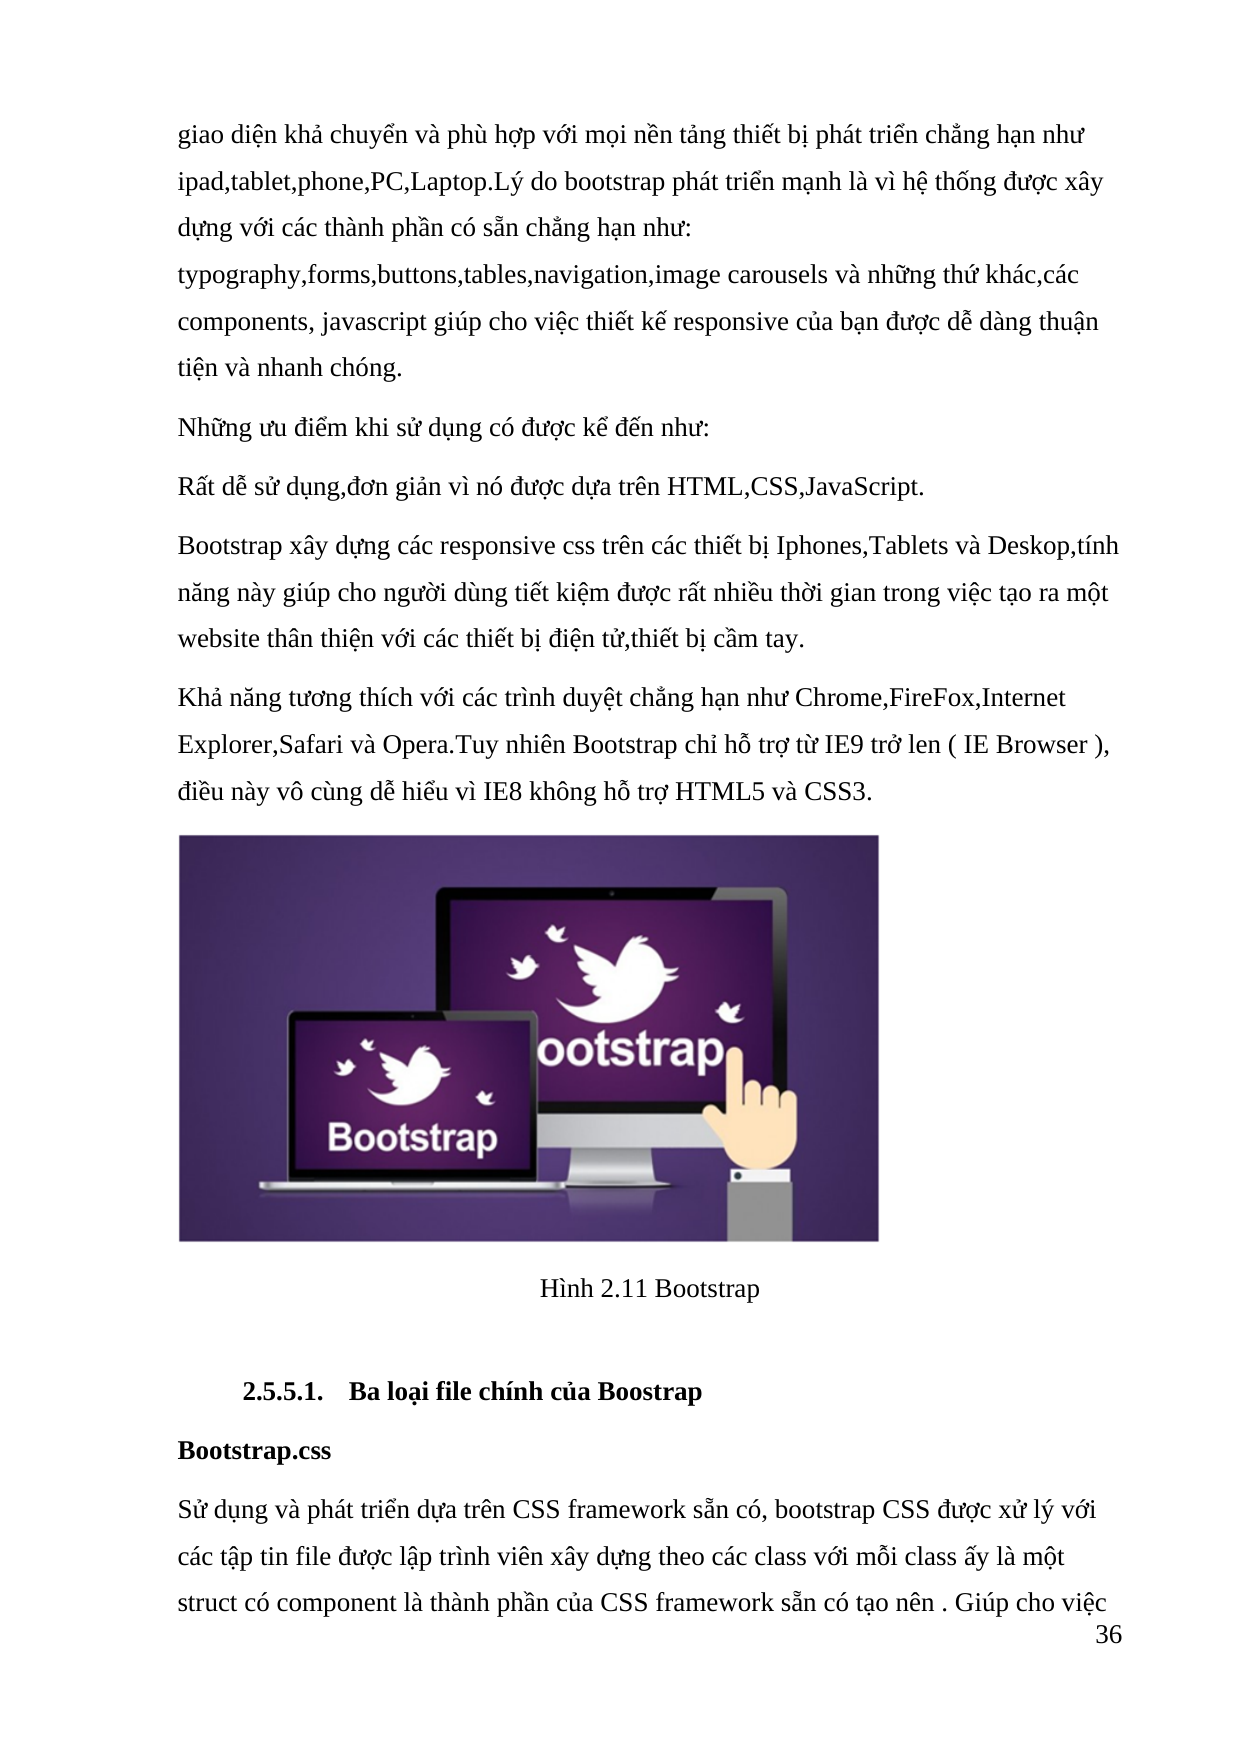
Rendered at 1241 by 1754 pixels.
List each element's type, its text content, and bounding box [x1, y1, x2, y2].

picture [177, 833, 881, 1244]
text Rất dễ sử dụng,đơn giản vì nó được dựa trên HTML,CSS,JavaScript. [177, 470, 1122, 501]
text Hình 2.11 Bootstrap [177, 1272, 1122, 1303]
subtitle Ba loại file chính của Boostrap [242, 1375, 1122, 1406]
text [177, 1493, 1122, 1618]
text Khả năng tương thích với các trình duyệt chẳng hạn như Chrome,FireFox,Internet Explorer,Safari và Opera.Tuy nhiên Bootstrap chỉ hỗ trợ từ IE9 trở len ( IE Browser ), điều này vô cùng dễ hiểu vì IE8 không hỗ trợ HTML5 và CSS3. [177, 681, 1122, 806]
text Bootstrap xây dựng các responsive css trên các thiết bị Iphones,Tablets và Deskop,tính năng này giúp cho người dùng tiết kiệm được rất nhiều thời gian trong việc tạo ra một website thân thiện với các thiết bị điện tử,thiết bị cầm tay. [177, 529, 1122, 653]
text Bootstrap.css [177, 1434, 1122, 1465]
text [177, 118, 1122, 383]
text Những ưu điểm khi sử dụng có được kể đến như: [177, 411, 1122, 442]
